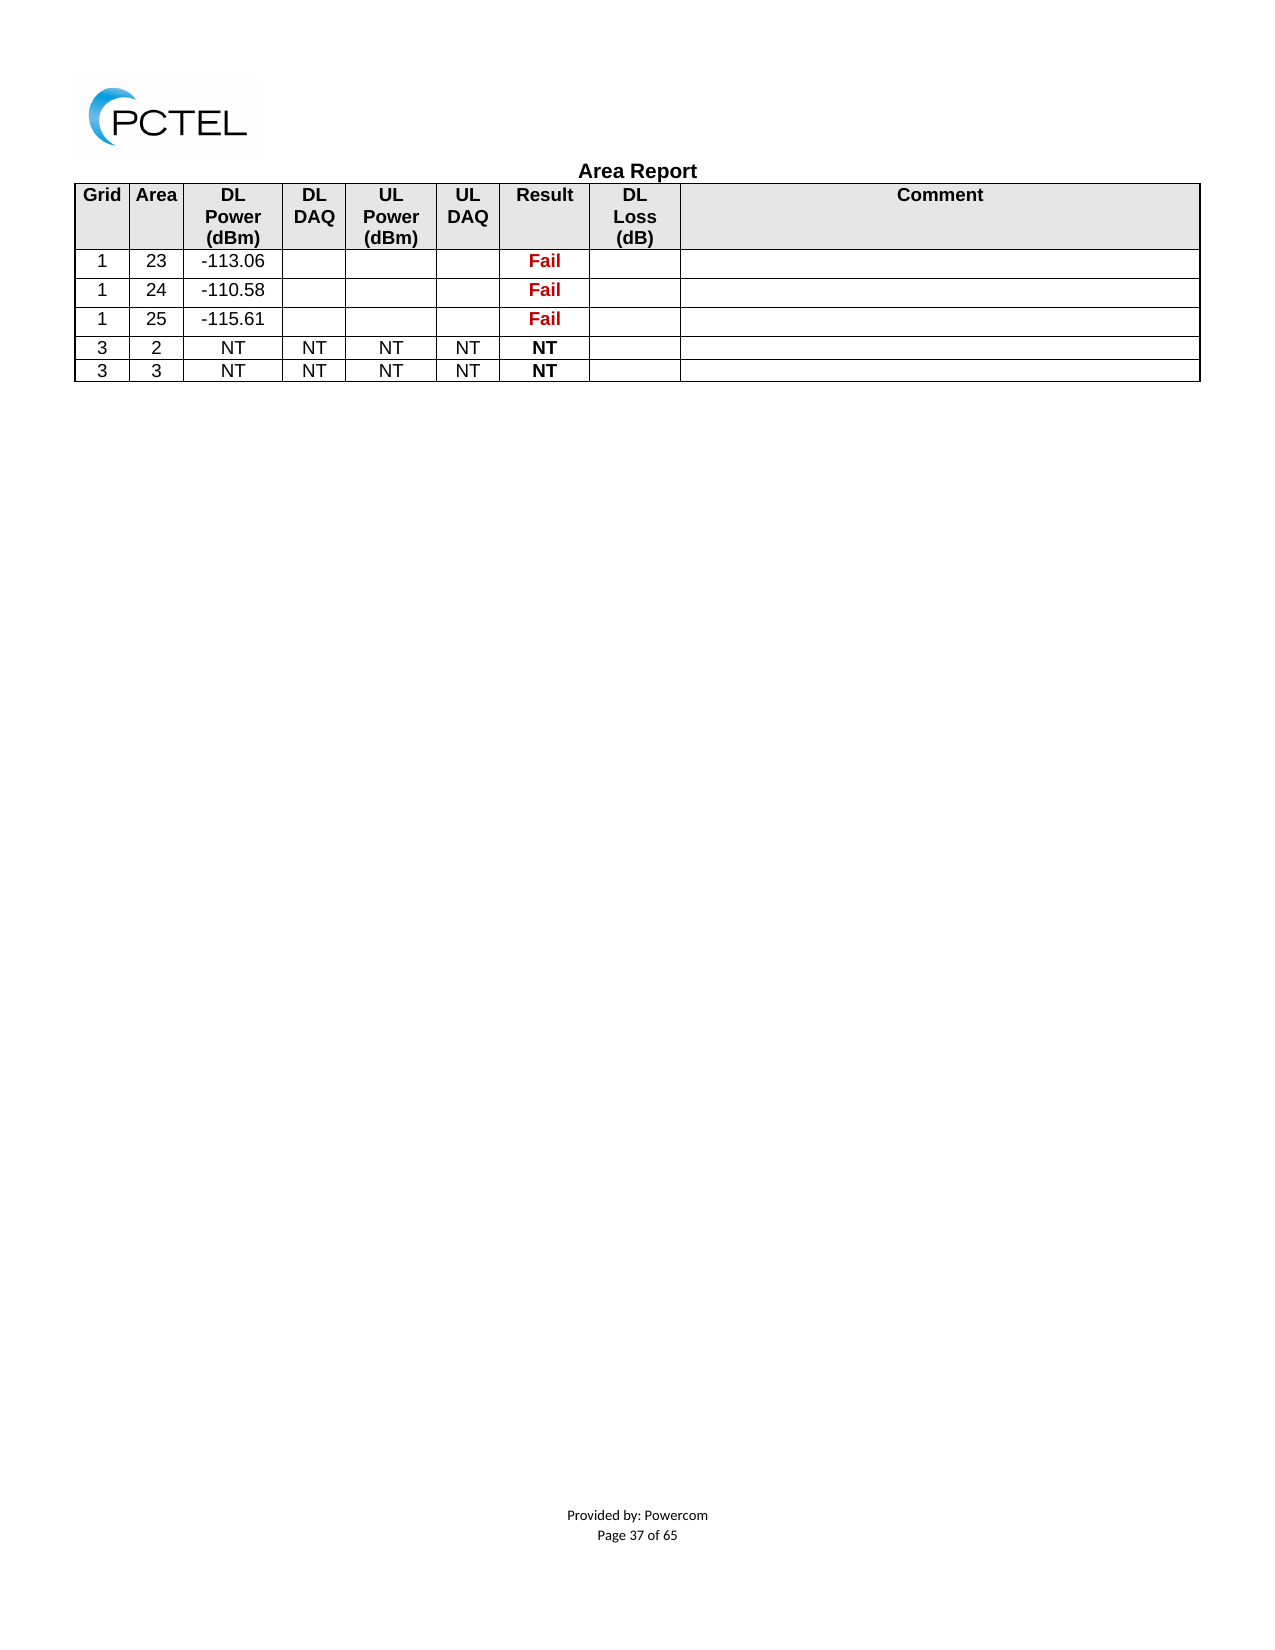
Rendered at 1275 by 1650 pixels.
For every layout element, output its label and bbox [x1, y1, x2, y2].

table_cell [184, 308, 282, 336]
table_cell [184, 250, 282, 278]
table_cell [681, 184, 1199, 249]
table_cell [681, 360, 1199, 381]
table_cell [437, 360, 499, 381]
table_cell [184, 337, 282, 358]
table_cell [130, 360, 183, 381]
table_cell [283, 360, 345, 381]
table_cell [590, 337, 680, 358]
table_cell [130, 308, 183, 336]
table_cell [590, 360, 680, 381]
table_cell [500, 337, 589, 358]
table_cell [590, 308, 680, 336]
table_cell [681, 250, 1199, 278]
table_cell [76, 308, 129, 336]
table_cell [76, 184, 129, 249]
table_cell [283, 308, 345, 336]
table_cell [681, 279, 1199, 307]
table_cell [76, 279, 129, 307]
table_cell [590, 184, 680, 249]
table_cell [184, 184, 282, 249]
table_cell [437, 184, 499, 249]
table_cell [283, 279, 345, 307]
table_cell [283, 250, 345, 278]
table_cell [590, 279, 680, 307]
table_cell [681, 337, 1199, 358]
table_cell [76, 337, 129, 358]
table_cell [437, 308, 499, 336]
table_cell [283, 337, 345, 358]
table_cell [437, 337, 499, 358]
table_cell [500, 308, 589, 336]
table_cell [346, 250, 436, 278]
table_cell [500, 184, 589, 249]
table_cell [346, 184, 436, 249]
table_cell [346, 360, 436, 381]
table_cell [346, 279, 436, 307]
picture [75, 75, 260, 159]
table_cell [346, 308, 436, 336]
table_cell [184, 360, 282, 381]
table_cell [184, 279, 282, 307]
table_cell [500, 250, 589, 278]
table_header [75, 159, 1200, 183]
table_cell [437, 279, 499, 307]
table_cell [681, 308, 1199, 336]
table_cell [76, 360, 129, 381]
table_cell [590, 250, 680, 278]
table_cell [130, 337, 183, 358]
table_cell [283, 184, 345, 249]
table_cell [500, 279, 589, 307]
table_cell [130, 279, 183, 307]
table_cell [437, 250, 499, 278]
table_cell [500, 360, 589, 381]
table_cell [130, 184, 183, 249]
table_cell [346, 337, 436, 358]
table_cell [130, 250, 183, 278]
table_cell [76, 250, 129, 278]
